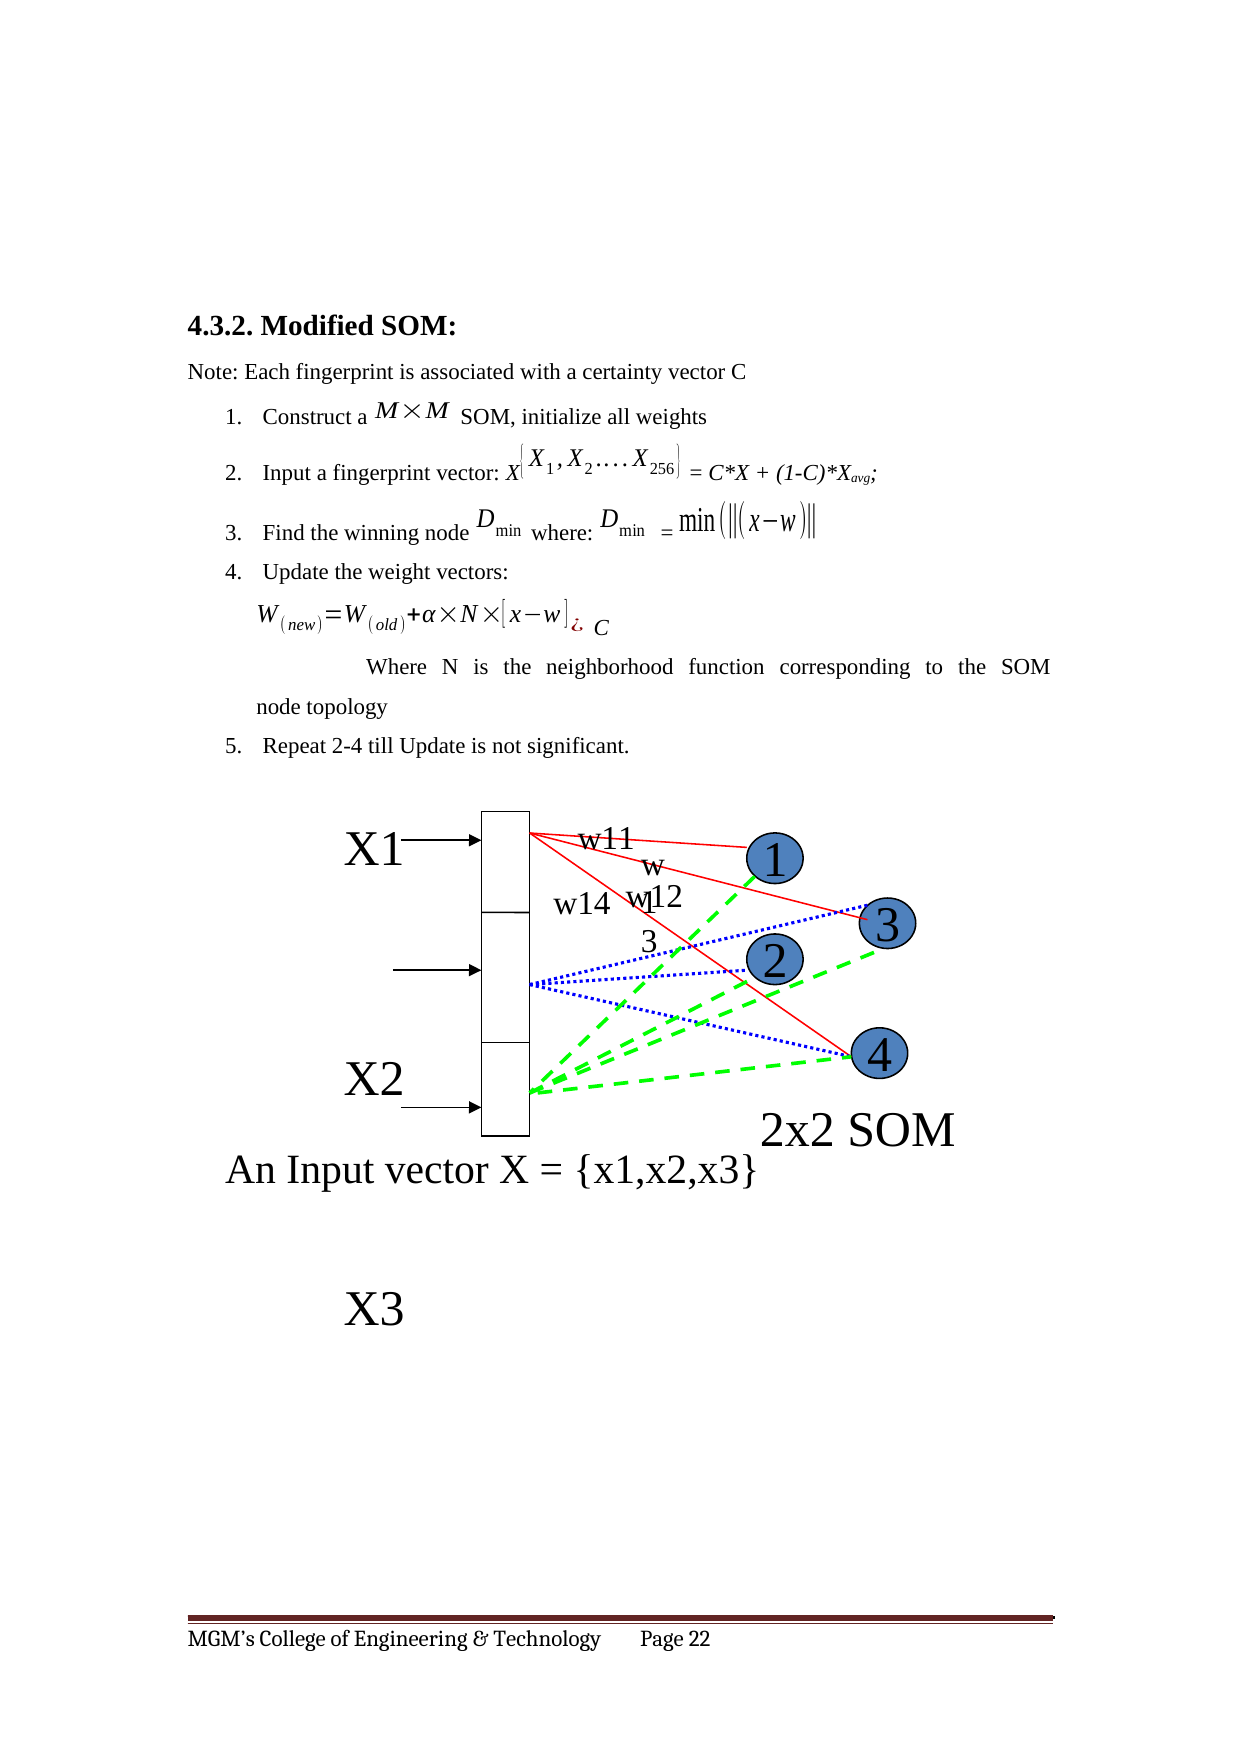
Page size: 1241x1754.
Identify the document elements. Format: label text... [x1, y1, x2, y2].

text 4.3.2. Modified SOM: [187, 308, 1053, 341]
list Construct a SOM, initialize all weights [225, 398, 1053, 429]
list Update the weight vectors: [225, 558, 1053, 585]
list Repeat 2-4 till Update is not significant. [225, 732, 1053, 759]
list Find the winning node where: = [225, 498, 1053, 545]
text Note: Each fingerprint is associated with a certainty vector C [187, 358, 1053, 384]
list Input a fingerprint vector: X = C*X + (1-C)*Xavg; [225, 442, 1053, 485]
text Where N is the neighborhood function corresponding to the SOM node topology [187, 653, 1053, 719]
text C [187, 598, 1053, 640]
